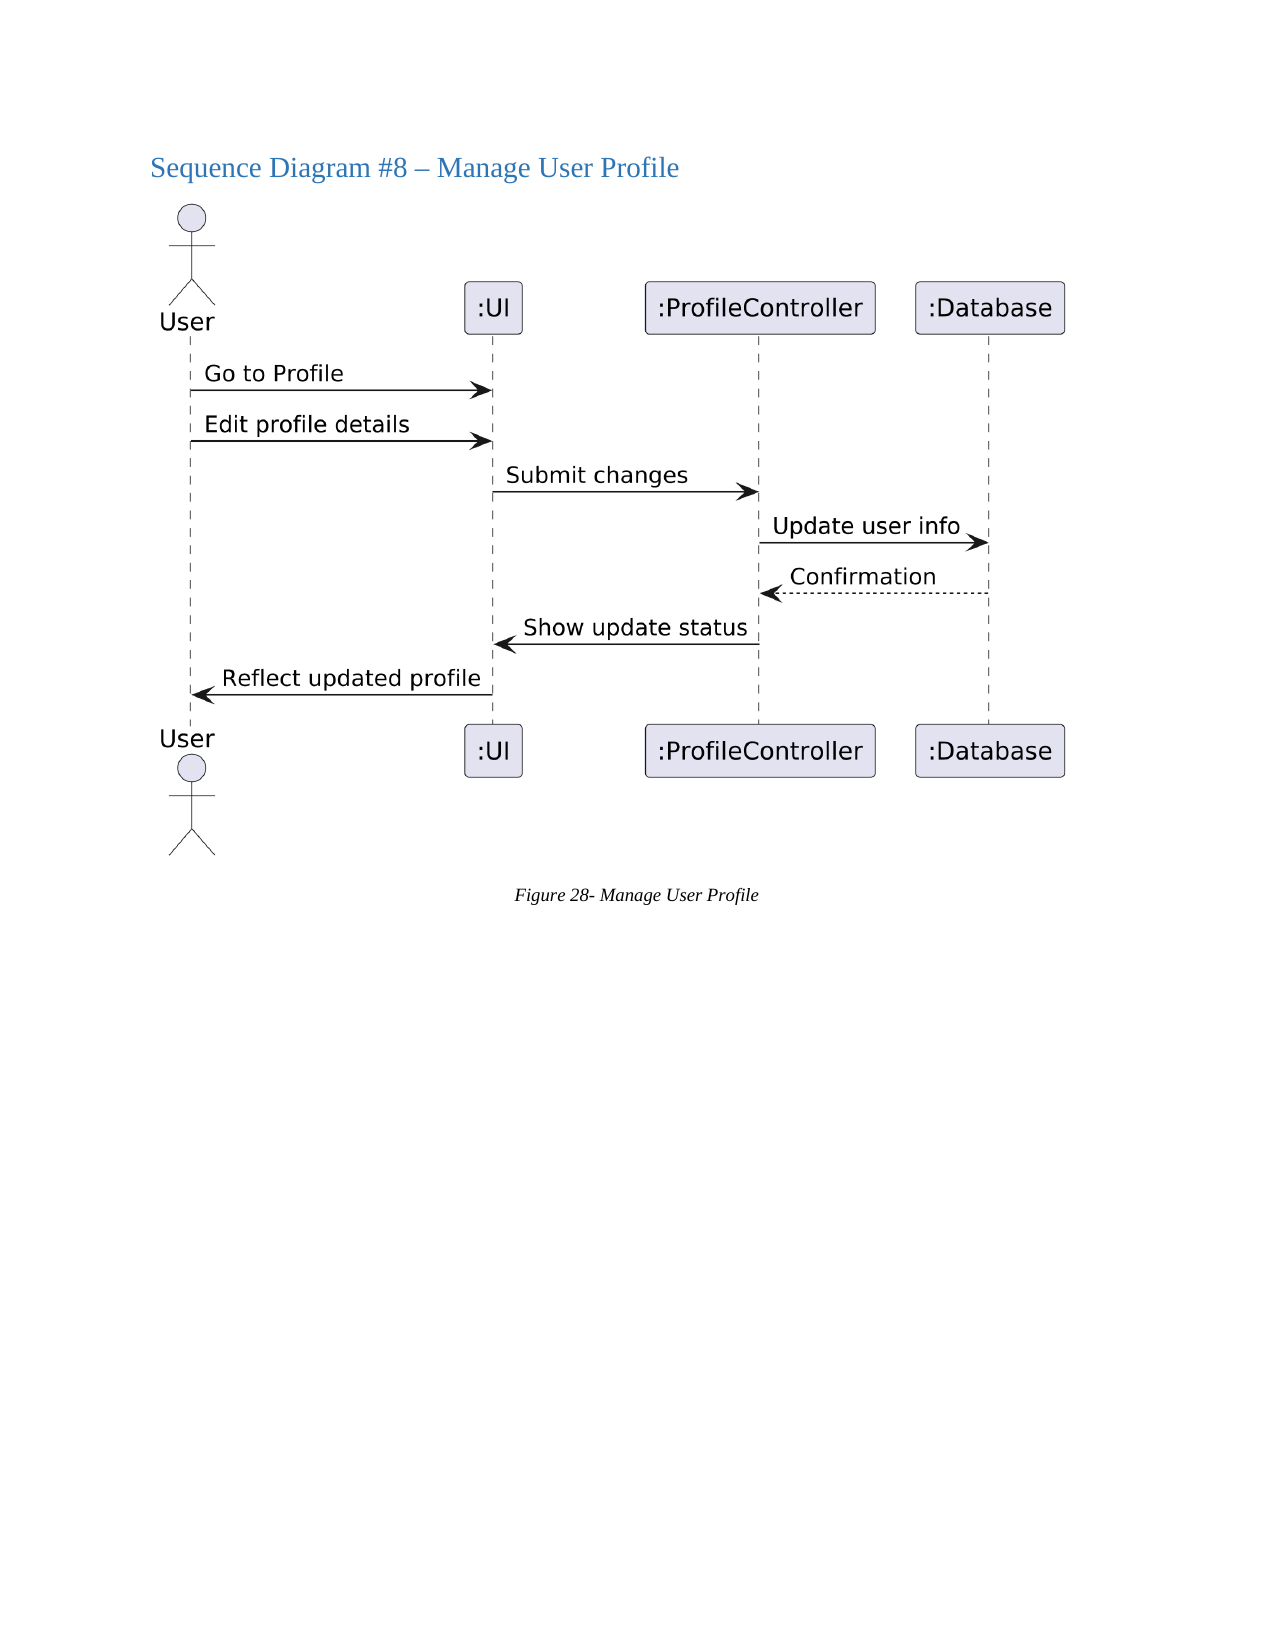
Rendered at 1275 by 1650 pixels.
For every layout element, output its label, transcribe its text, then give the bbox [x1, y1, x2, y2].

picture [150, 194, 1073, 865]
subtitle Sequence Diagram #8 – Manage User Profile [150, 150, 1125, 183]
text Figure 28- Manage User Profile [150, 884, 1125, 905]
